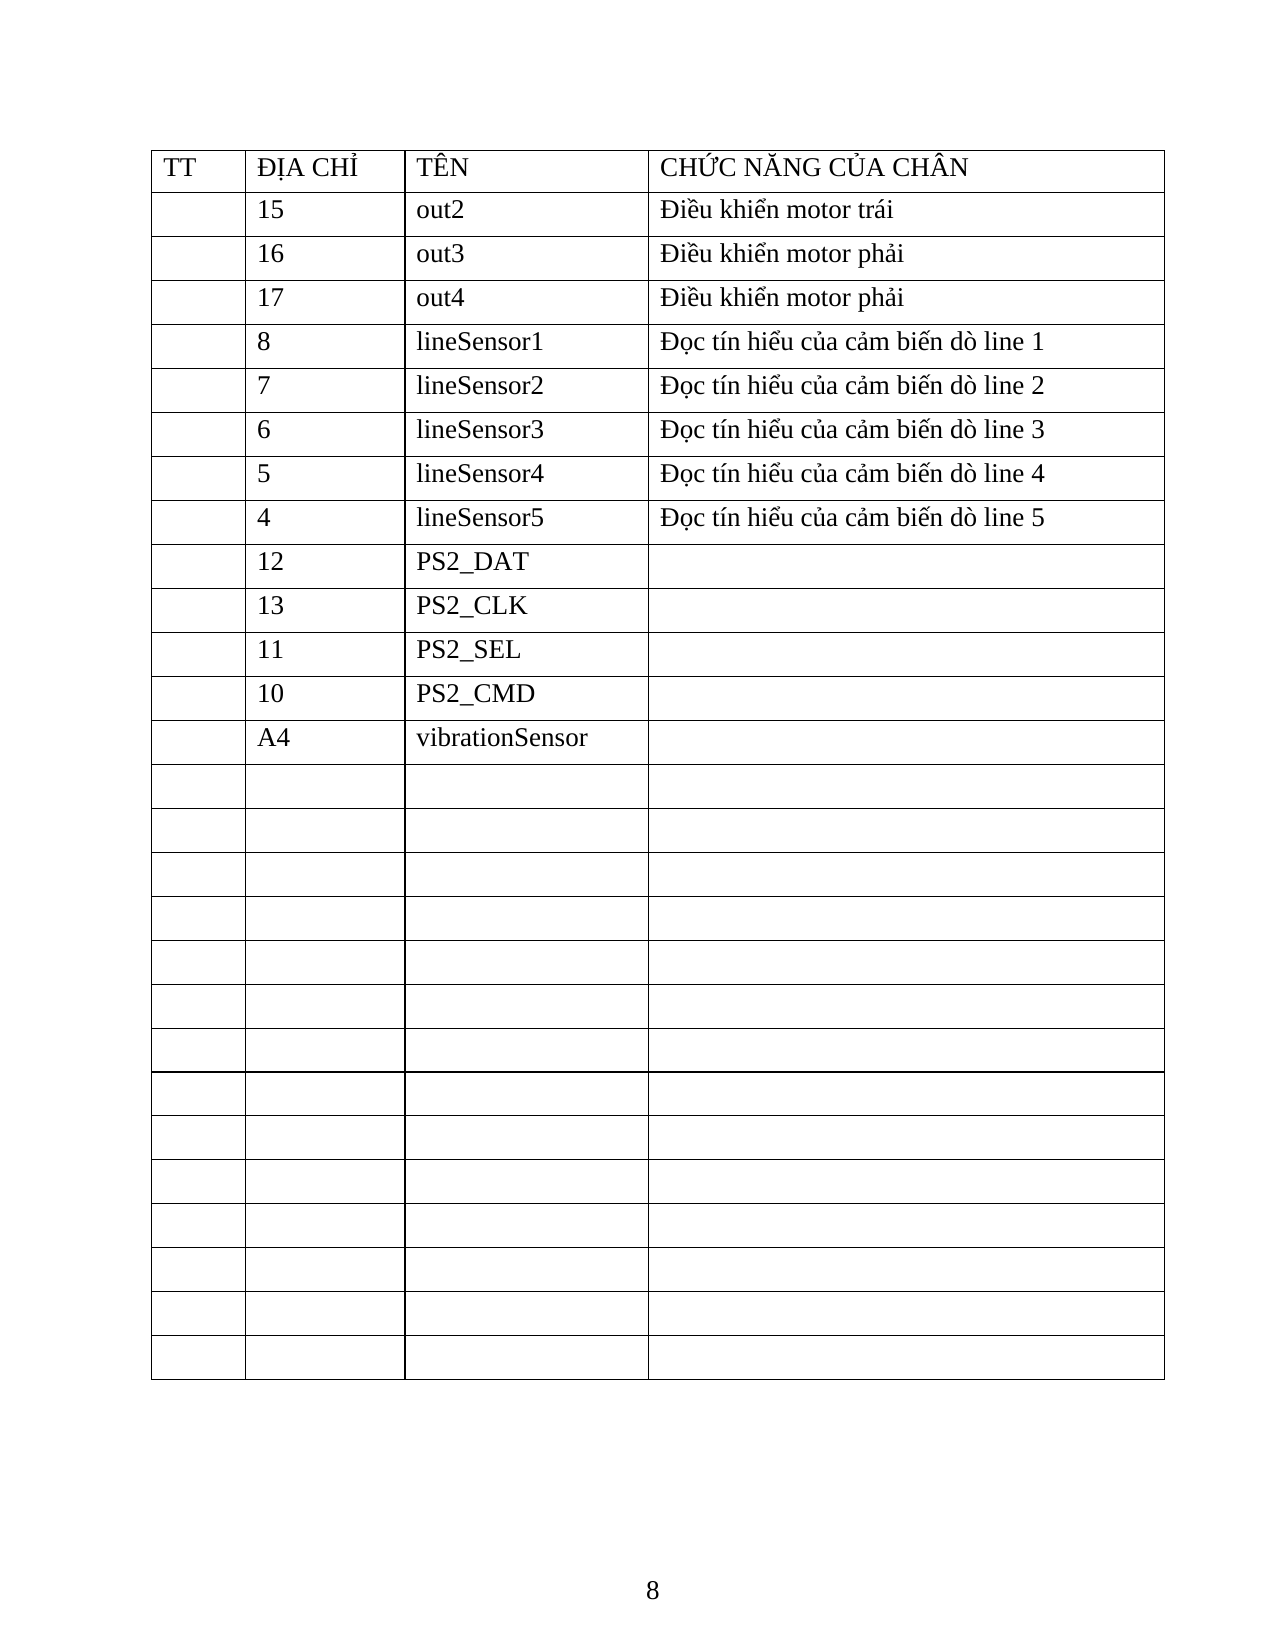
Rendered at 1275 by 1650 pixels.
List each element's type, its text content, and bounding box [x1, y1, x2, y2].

table_cell [152, 941, 245, 983]
table_cell 17 [246, 281, 404, 324]
table_cell [152, 721, 245, 764]
table_cell [152, 897, 245, 939]
table_cell [246, 1116, 404, 1159]
table_cell [152, 677, 245, 720]
table_header ĐỊA CHỈ [246, 151, 404, 192]
table_header TT [152, 151, 245, 192]
table_cell 8 [246, 325, 404, 368]
table_header CHỨC NĂNG CỦA CHÂN [649, 151, 1164, 192]
table_cell out2 [406, 193, 648, 236]
table_cell [246, 941, 404, 983]
table_cell [152, 1116, 245, 1159]
table_cell [152, 413, 245, 456]
table_cell [152, 325, 245, 368]
table_cell lineSensor1 [406, 325, 648, 368]
table_cell [406, 1336, 648, 1379]
table_cell [649, 1248, 1164, 1291]
table_cell [246, 1248, 404, 1291]
table_cell 10 [246, 677, 404, 720]
table_cell [246, 809, 404, 852]
table_cell [649, 897, 1164, 939]
table_cell [649, 721, 1164, 764]
table_cell [246, 1292, 404, 1335]
table_cell [246, 985, 404, 1027]
table_cell [152, 369, 245, 412]
table_cell [246, 1029, 404, 1071]
table_cell [246, 897, 404, 939]
table_cell [152, 1248, 245, 1291]
table_cell [406, 1204, 648, 1247]
table_cell [152, 589, 245, 632]
table_cell [152, 985, 245, 1027]
table_cell lineSensor4 [406, 457, 648, 500]
table_cell Đọc tín hiểu của cảm biến dò line 5 [649, 501, 1164, 544]
table_cell A4 [246, 721, 404, 764]
table_cell [649, 1336, 1164, 1379]
table_cell [406, 1073, 648, 1115]
table_cell [649, 1116, 1164, 1159]
table_cell [152, 1160, 245, 1203]
table_cell [649, 809, 1164, 852]
table_cell [649, 1160, 1164, 1203]
table_cell [649, 633, 1164, 676]
table_cell PS2_DAT [406, 545, 648, 588]
table_cell [152, 1029, 245, 1071]
table_cell lineSensor5 [406, 501, 648, 544]
table_cell [152, 237, 245, 280]
table_cell [649, 1204, 1164, 1247]
table_cell [246, 1160, 404, 1203]
table_cell [246, 1204, 404, 1247]
table_cell [649, 1073, 1164, 1115]
table_cell [152, 501, 245, 544]
table_cell [246, 765, 404, 808]
table_cell 7 [246, 369, 404, 412]
table_cell out4 [406, 281, 648, 324]
table_cell [649, 1029, 1164, 1071]
table_cell [152, 281, 245, 324]
table_cell [246, 1336, 404, 1379]
table_cell [152, 1073, 245, 1115]
table_cell Đọc tín hiểu của cảm biến dò line 1 [649, 325, 1164, 368]
table_cell Đọc tín hiểu của cảm biến dò line 2 [649, 369, 1164, 412]
table_cell 16 [246, 237, 404, 280]
table_cell [649, 677, 1164, 720]
table_cell 15 [246, 193, 404, 236]
table_cell [406, 941, 648, 983]
table_cell vibrationSensor [406, 721, 648, 764]
table_cell lineSensor3 [406, 413, 648, 456]
table_header TÊN [406, 151, 648, 192]
table_cell [406, 897, 648, 939]
table_cell 11 [246, 633, 404, 676]
table_cell [649, 589, 1164, 632]
table_cell 6 [246, 413, 404, 456]
table_cell 12 [246, 545, 404, 588]
table_cell PS2_CLK [406, 589, 648, 632]
table_cell [649, 941, 1164, 983]
table_cell [406, 1116, 648, 1159]
table_cell 13 [246, 589, 404, 632]
table_cell [152, 545, 245, 588]
table_cell Điều khiển motor phải [649, 281, 1164, 324]
table_cell [152, 809, 245, 852]
table_cell [406, 765, 648, 808]
table_cell [406, 853, 648, 896]
table_cell out3 [406, 237, 648, 280]
table_cell lineSensor2 [406, 369, 648, 412]
table_cell Đọc tín hiểu của cảm biến dò line 4 [649, 457, 1164, 500]
table_cell [406, 1248, 648, 1291]
table_cell [152, 193, 245, 236]
table_cell [152, 1204, 245, 1247]
table_cell [152, 1292, 245, 1335]
table_cell Đọc tín hiểu của cảm biến dò line 3 [649, 413, 1164, 456]
table_cell [406, 985, 648, 1027]
table_cell [152, 1336, 245, 1379]
table_cell [406, 809, 648, 852]
table_cell [152, 457, 245, 500]
table_cell Điều khiển motor trái [649, 193, 1164, 236]
table_cell [649, 985, 1164, 1027]
table_cell [152, 633, 245, 676]
table_cell 5 [246, 457, 404, 500]
table_cell [649, 853, 1164, 896]
table_cell [649, 765, 1164, 808]
table_cell [406, 1292, 648, 1335]
table_cell PS2_CMD [406, 677, 648, 720]
table_cell [649, 1292, 1164, 1335]
table_cell [246, 853, 404, 896]
table_cell [406, 1029, 648, 1071]
table_cell 4 [246, 501, 404, 544]
table_cell [406, 1160, 648, 1203]
table_cell [649, 545, 1164, 588]
table_cell [246, 1073, 404, 1115]
table_cell Điều khiển motor phải [649, 237, 1164, 280]
table_cell PS2_SEL [406, 633, 648, 676]
table_cell [152, 765, 245, 808]
table_cell [152, 853, 245, 896]
